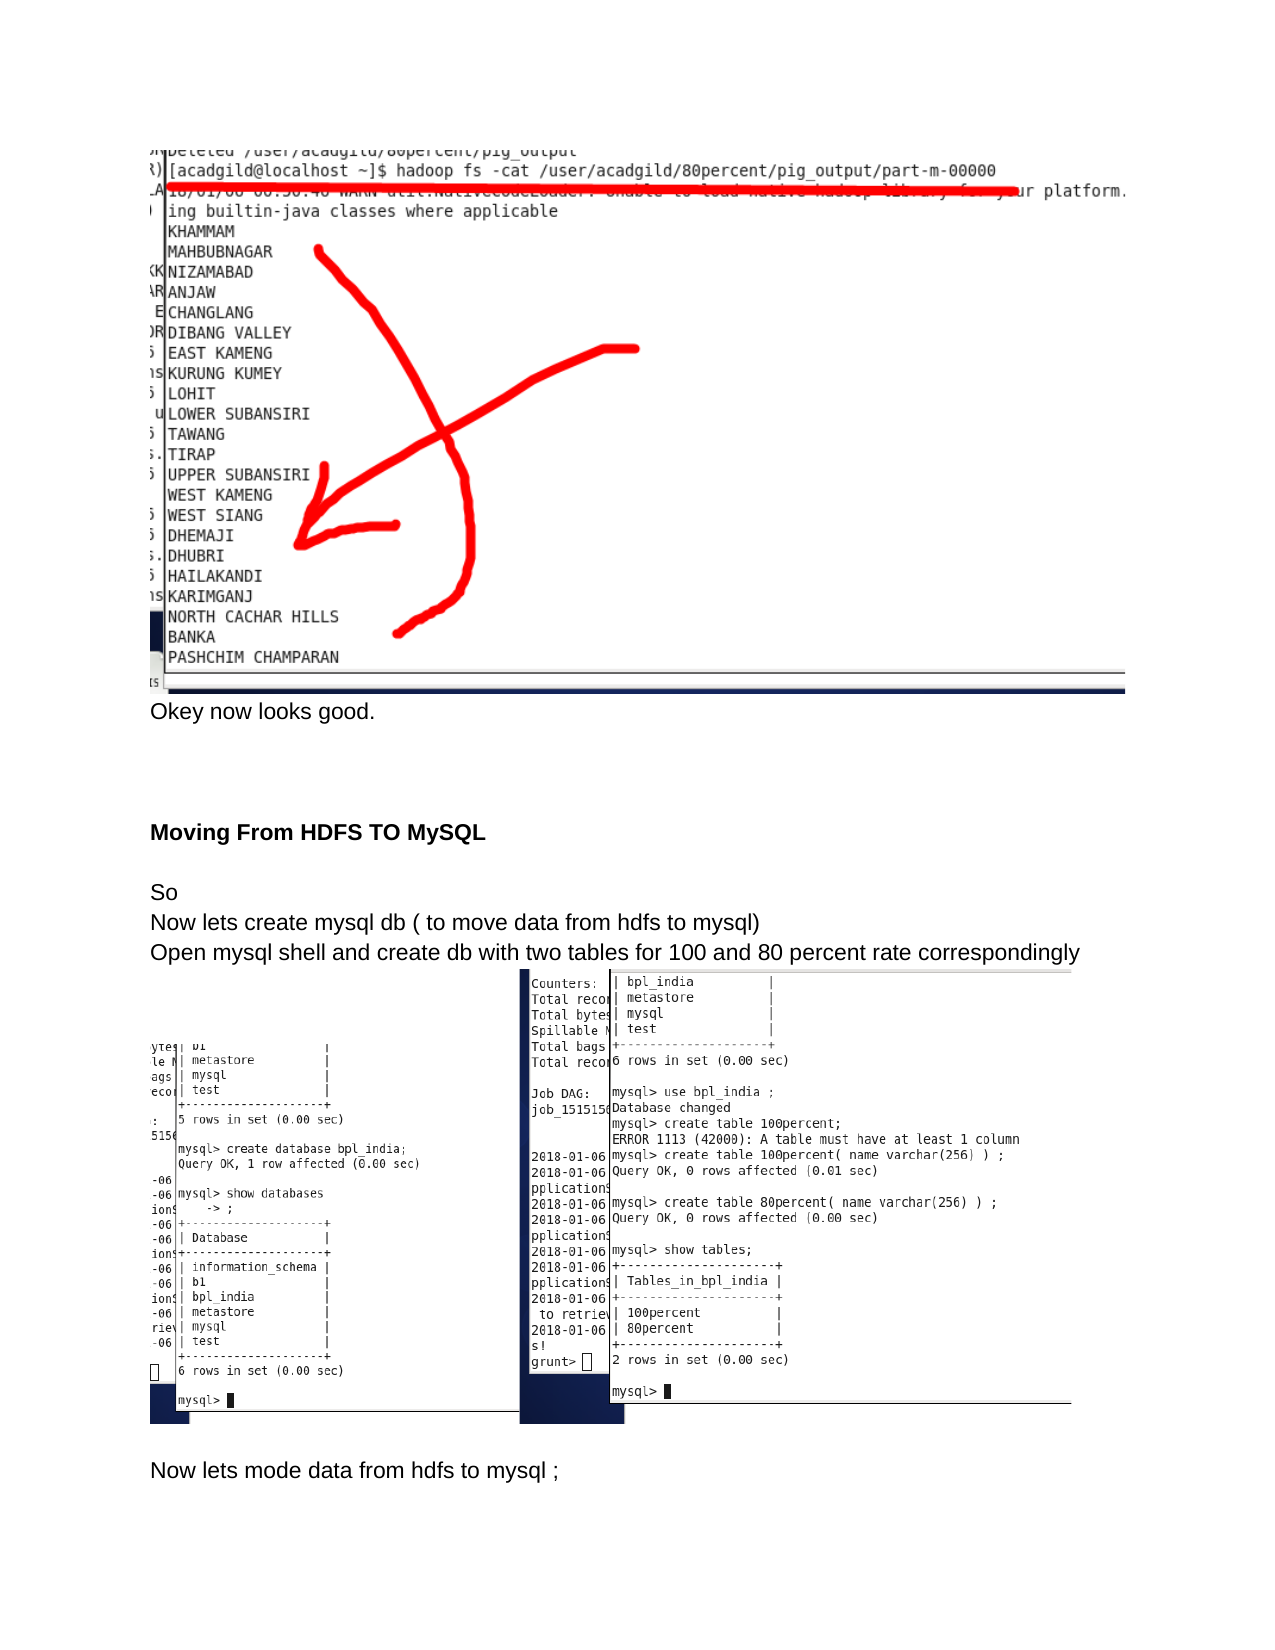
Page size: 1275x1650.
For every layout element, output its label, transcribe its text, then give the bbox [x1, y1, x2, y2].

text Okey now looks good. [150, 698, 1125, 724]
text So [150, 879, 1125, 905]
text Now lets mode data from hdfs to mysql ; [150, 1457, 1125, 1484]
picture [150, 969, 1072, 1424]
text Open mysql shell and create db with two tables for 100 and 80 percent rate correspondingly [150, 939, 1125, 966]
text Moving From HDFS TO MySQL [150, 818, 1125, 845]
text Now lets create mysql db ( to move data from hdfs to mysql) [150, 909, 1125, 935]
picture [150, 150, 1125, 694]
